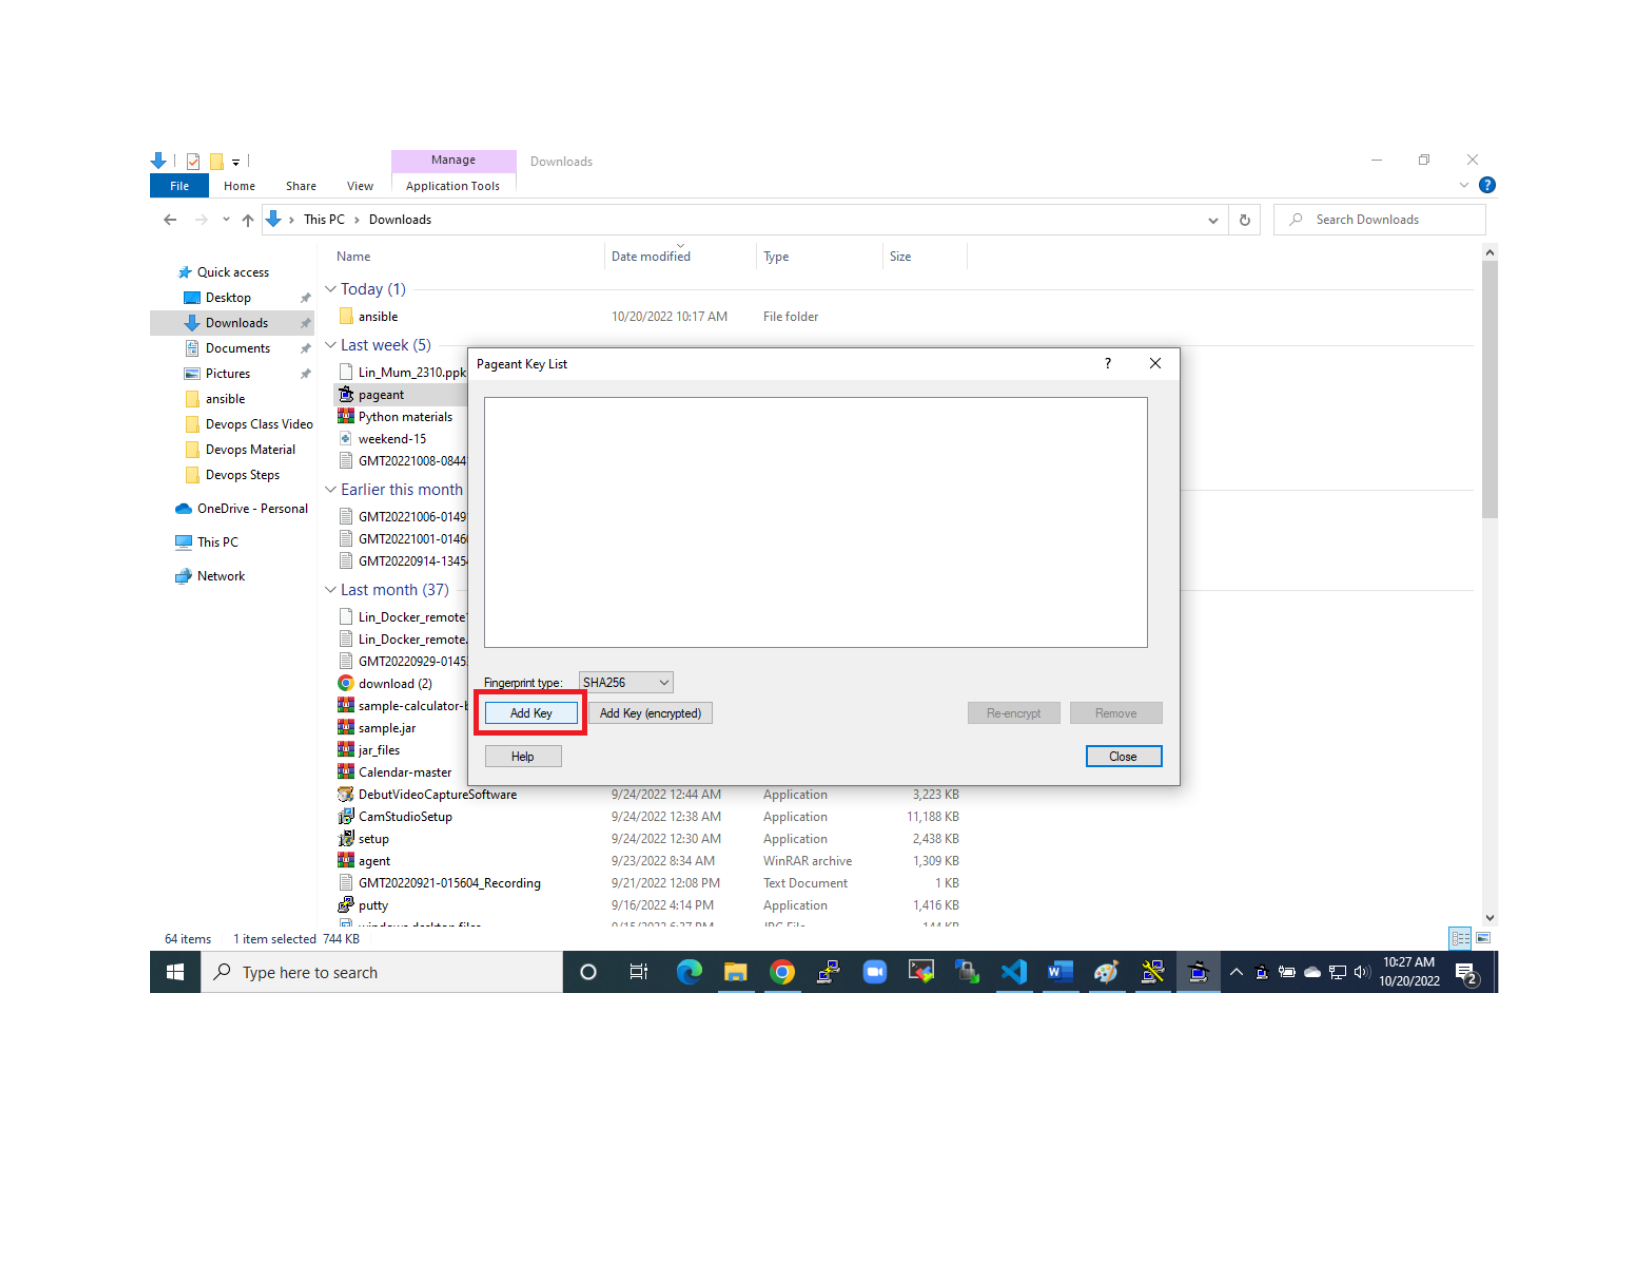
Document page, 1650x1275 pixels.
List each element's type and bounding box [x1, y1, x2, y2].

picture [150, 150, 1499, 993]
